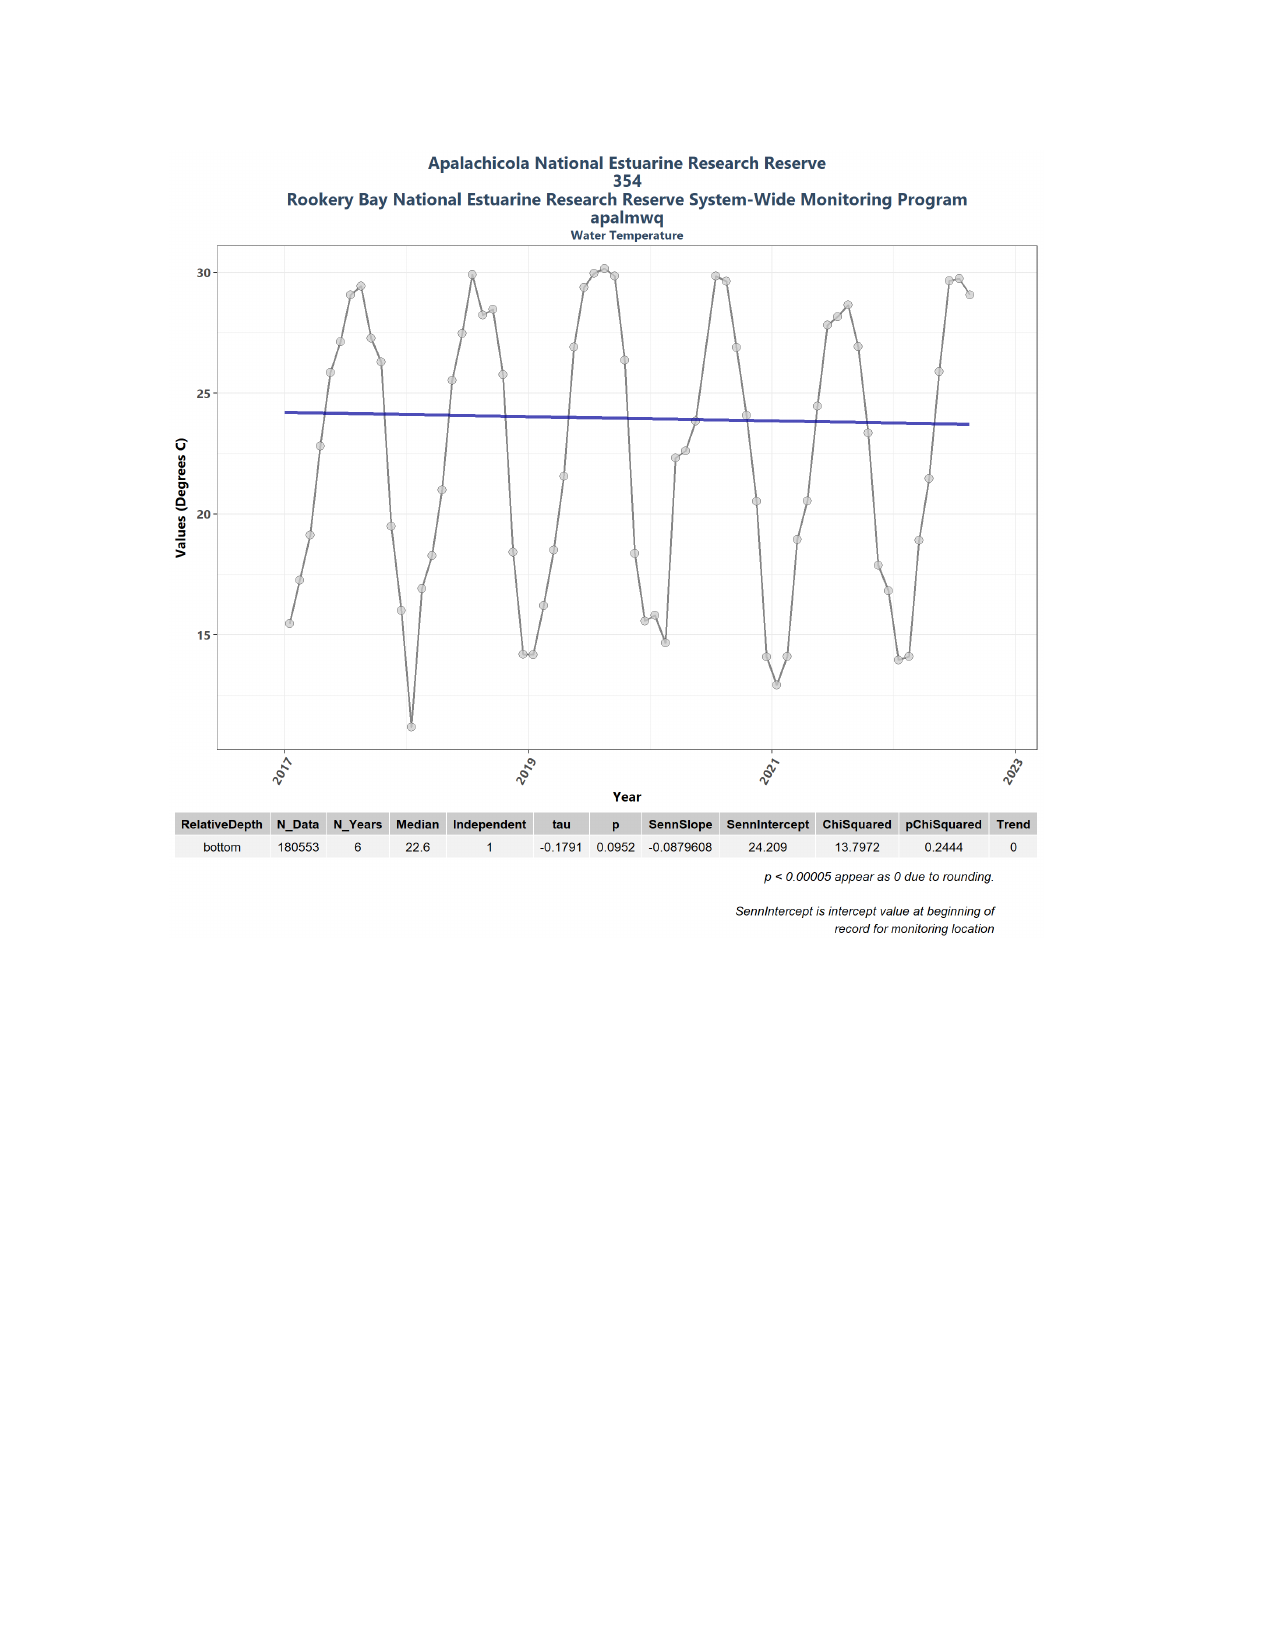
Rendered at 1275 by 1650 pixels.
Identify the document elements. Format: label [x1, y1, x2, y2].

picture [168, 150, 1044, 938]
